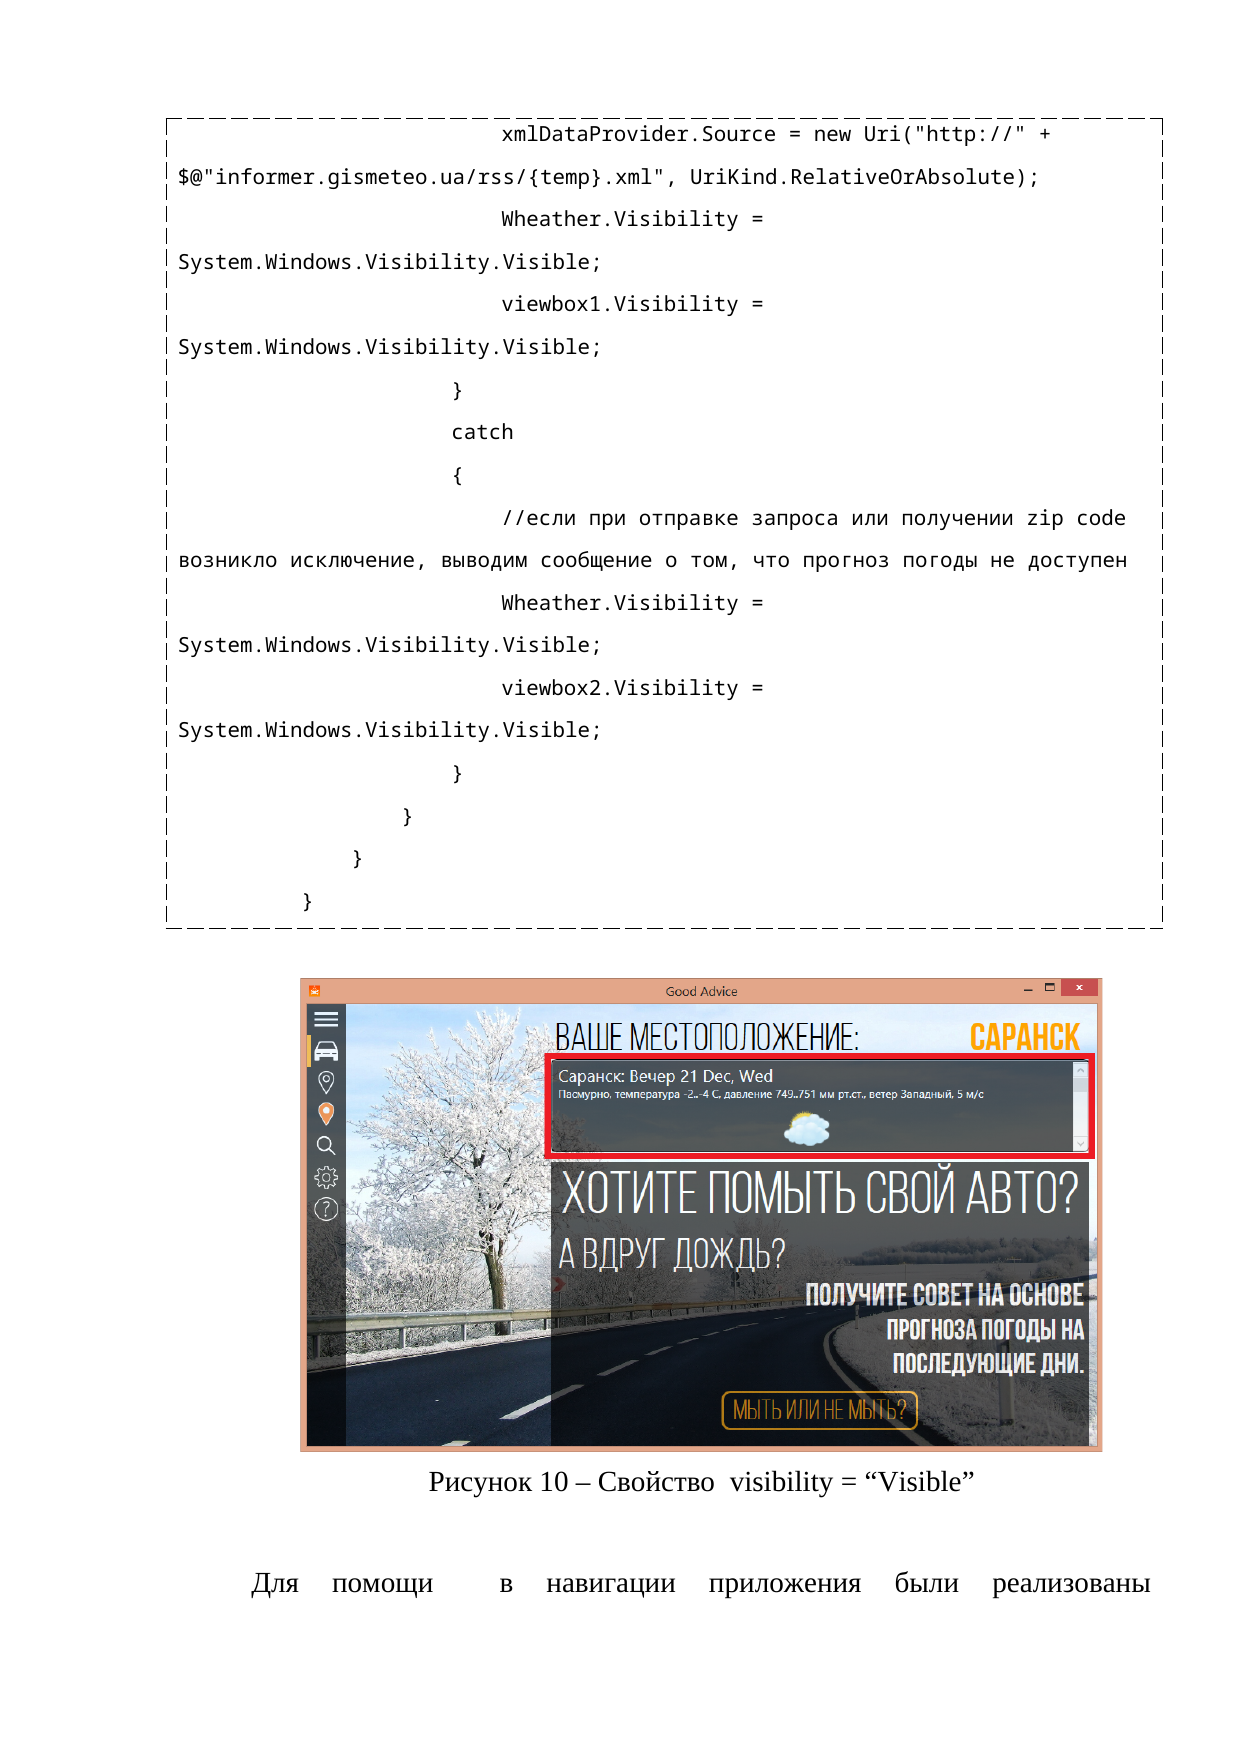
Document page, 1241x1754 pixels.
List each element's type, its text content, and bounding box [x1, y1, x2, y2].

text Рисунок 10 – Свойство visibility = “Visible” [177, 1464, 1152, 1498]
picture [300, 978, 1103, 1452]
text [177, 1565, 1152, 1599]
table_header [166, 118, 1163, 928]
